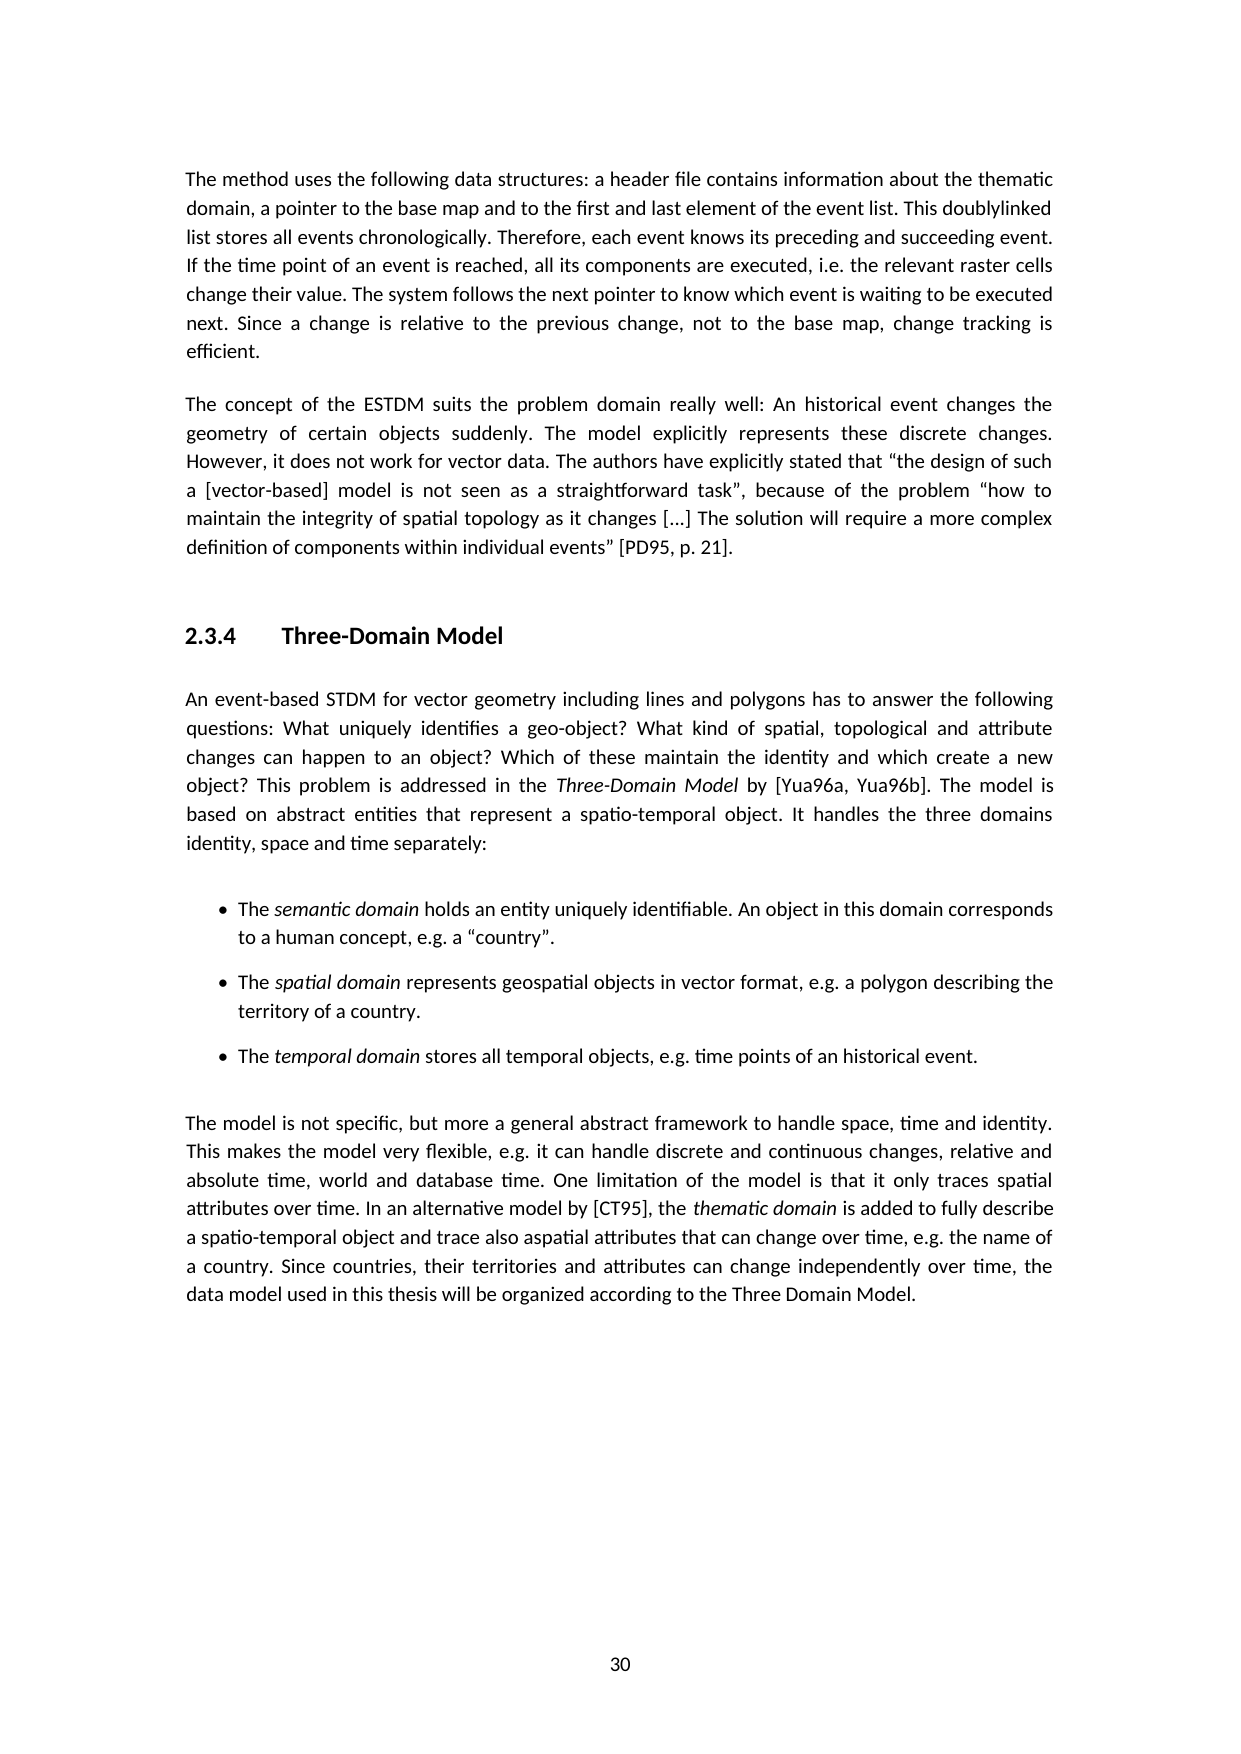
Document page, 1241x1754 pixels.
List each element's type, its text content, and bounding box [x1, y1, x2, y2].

subtitle 2.3.4 Three-Domain Model [184, 621, 1071, 651]
text An event-based STDM for vector geometry including lines and polygons has to answer the following questions: What uniquely identifies a geo-object? What kind of spatial, topological and attribute changes can happen to an object? Which of these maintain the identity and which create a new object? This problem is addressed in the Three-Domain Model by [Yua96a, Yua96b]. The model is based on abstract entities that represent a spatio-temporal object. It handles the three domains identity, space and time separately: [185, 687, 1054, 855]
list The semantic domain holds an entity uniquely identifiable. An object in this domain corresponds to a human concept, e.g. a “country”. [217, 896, 1054, 950]
text The concept of the ESTDM suits the problem domain really well: An historical event changes the geometry of certain objects suddenly. The model explicitly represents these discrete changes. However, it does not work for vector data. The authors have explicitly stated that “the design of such a [vector-based] model is not seen as a straightforward task”, because of the problem “how to maintain the integrity of spatial topology as it changes [...] The solution will require a more complex definition of components within individual events” [PD95, p. 21]. [185, 391, 1054, 560]
list The spatial domain represents geospatial objects in vector format, e.g. a polygon describing the territory of a country. [217, 969, 1054, 1024]
text The method uses the following data structures: a header file contains information about the thematic domain, a pointer to the base map and to the first and last element of the event list. This doublylinked list stores all events chronologically. Therefore, each event knows its preceding and succeeding event. If the time point of an event is reached, all its components are executed, i.e. the relevant raster cells change their value. The system follows the next pointer to know which event is waiting to be executed next. Since a change is relative to the previous change, not to the base map, change tracking is efficient. [185, 167, 1054, 364]
text The model is not specific, but more a general abstract framework to handle space, time and identity. This makes the model very flexible, e.g. it can handle discrete and continuous changes, relative and absolute time, world and database time. One limitation of the model is that it only traces spatial attributes over time. In an alternative model by [CT95], the thematic domain is added to fully describe a spatio-temporal object and trace also aspatial attributes that can change over time, e.g. the name of a country. Since countries, their territories and attributes can change independently over time, the data model used in this thesis will be organized according to the Three Domain Model. [185, 1110, 1054, 1307]
list The temporal domain stores all temporal objects, e.g. time points of an historical event. [217, 1043, 1054, 1069]
